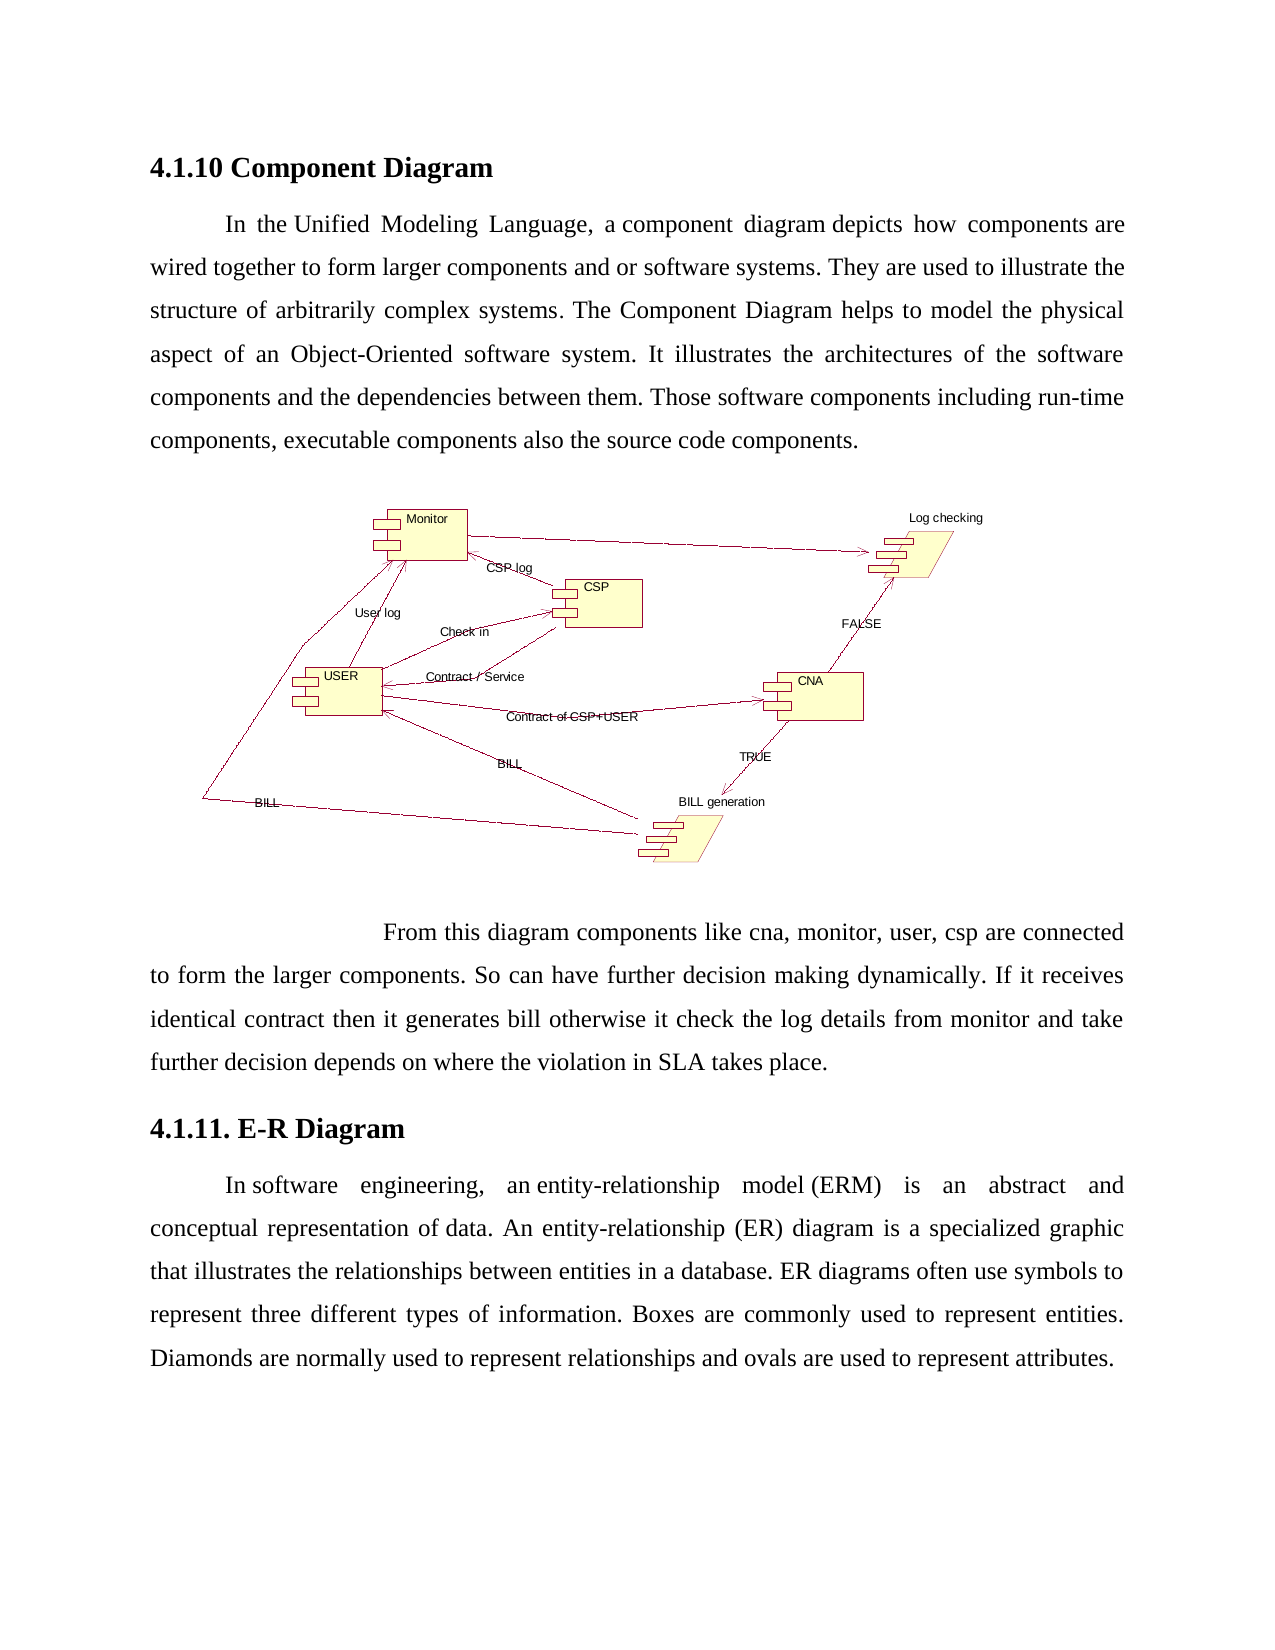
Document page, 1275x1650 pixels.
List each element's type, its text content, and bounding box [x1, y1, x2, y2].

text From this diagram components like cna, monitor, user, csp are connected to form the larger components. So can have further decision making dynamically. If it receives identical contract then it generates bill otherwise it check the log details from monitor and take further decision depends on where the violation in SLA takes place. [150, 917, 1125, 1076]
text In software engineering, an entity-relationship model (ERM) is an abstract and conceptual representation of data. An entity-relationship (ER) diagram is a specialized graphic that illustrates the relationships between entities in a database. ER diagrams often use symbols to represent three different types of information. Boxes are commonly used to represent entities. Diamonds are normally used to represent relationships and ovals are used to represent attributes. [150, 1170, 1125, 1371]
text 4.1.10 Component Diagram [150, 150, 1125, 183]
text 4.1.11. E-R Diagram [150, 1111, 1125, 1144]
text In the Unified Modeling Language, a component diagram depicts how components are wired together to form larger components and or software systems. They are used to illustrate the structure of arbitrarily complex systems. The Component Diagram helps to model the physical aspect of an Object-Oriented software system. It illustrates the architectures of the software components and the dependencies between them. Those software components including run-time components, executable components also the source code components. [150, 209, 1125, 454]
